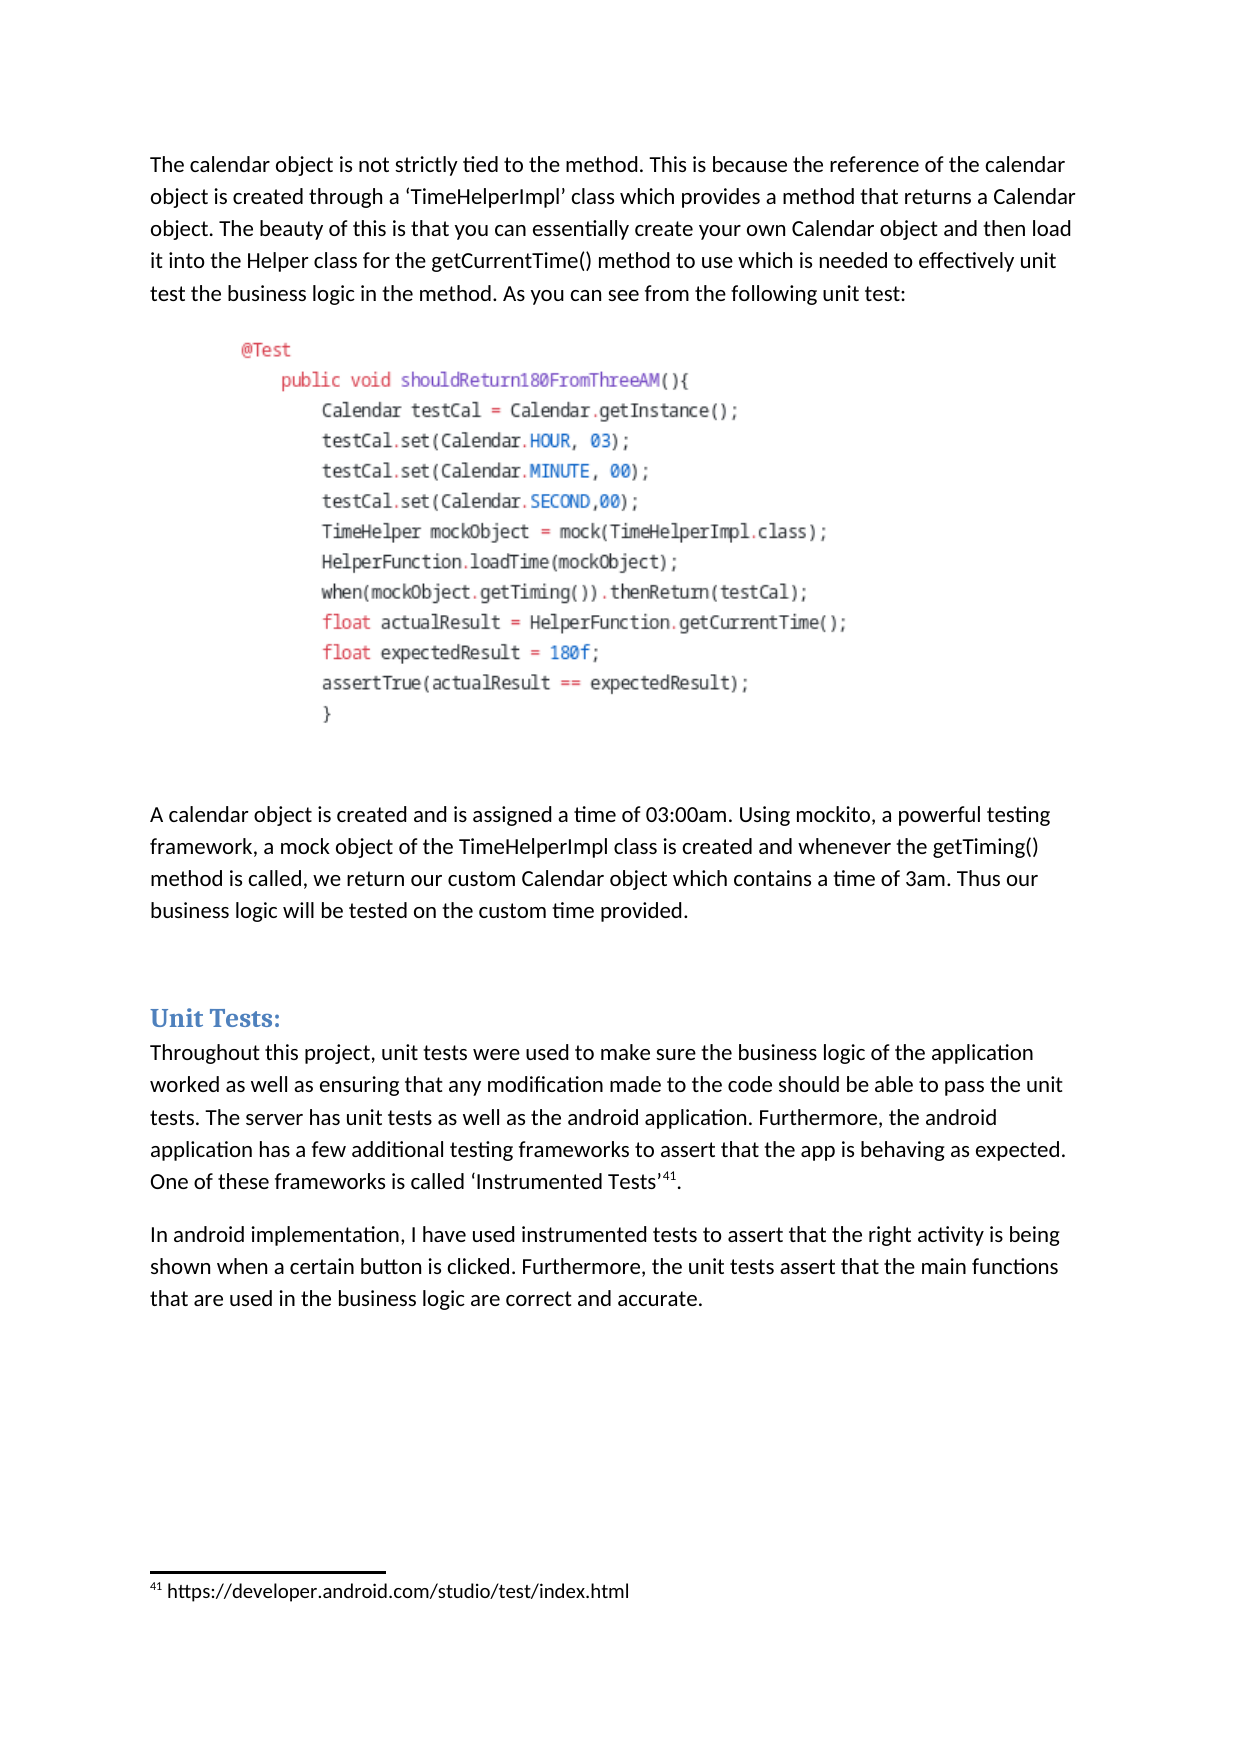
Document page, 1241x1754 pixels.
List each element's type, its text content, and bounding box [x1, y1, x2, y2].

text Throughout this project, unit tests were used to make sure the business logic of the application worked as well as ensuring that any modification made to the code should be able to pass the unit tests. The server has unit tests as well as the android application. Furthermore, the android application has a few additional testing frameworks to assert that the app is behaving as expected. One of these frameworks is called ‘Instrumented Tests’. [150, 1038, 1090, 1195]
text A calendar object is created and is assigned a time of 03:00am. Using mockito, a powerful testing framework, a mock object of the TimeHelperImpl class is created and whenever the getTiming() method is called, we return our custom Calendar object which contains a time of 3am. Thus our business logic will be tested on the custom time provided. [150, 800, 1090, 925]
text The calendar object is not strictly tied to the method. This is because the reference of the calendar object is created through a ‘TimeHelperImpl’ class which provides a method that returns a Calendar object. The beauty of this is that you can essentially create your own Calendar object and then load it into the Helper class for the getCurrentTime() method to use which is needed to effectively unit test the business logic in the method. As you can see from the following unit test: [150, 150, 1090, 307]
subtitle Unit Tests: [150, 1003, 1090, 1034]
text In android implementation, I have used instrumented tests to assert that the right activity is being shown when a certain button is clicked. Furthermore, the unit tests assert that the main functions that are used in the business logic are correct and accurate. [150, 1220, 1090, 1313]
